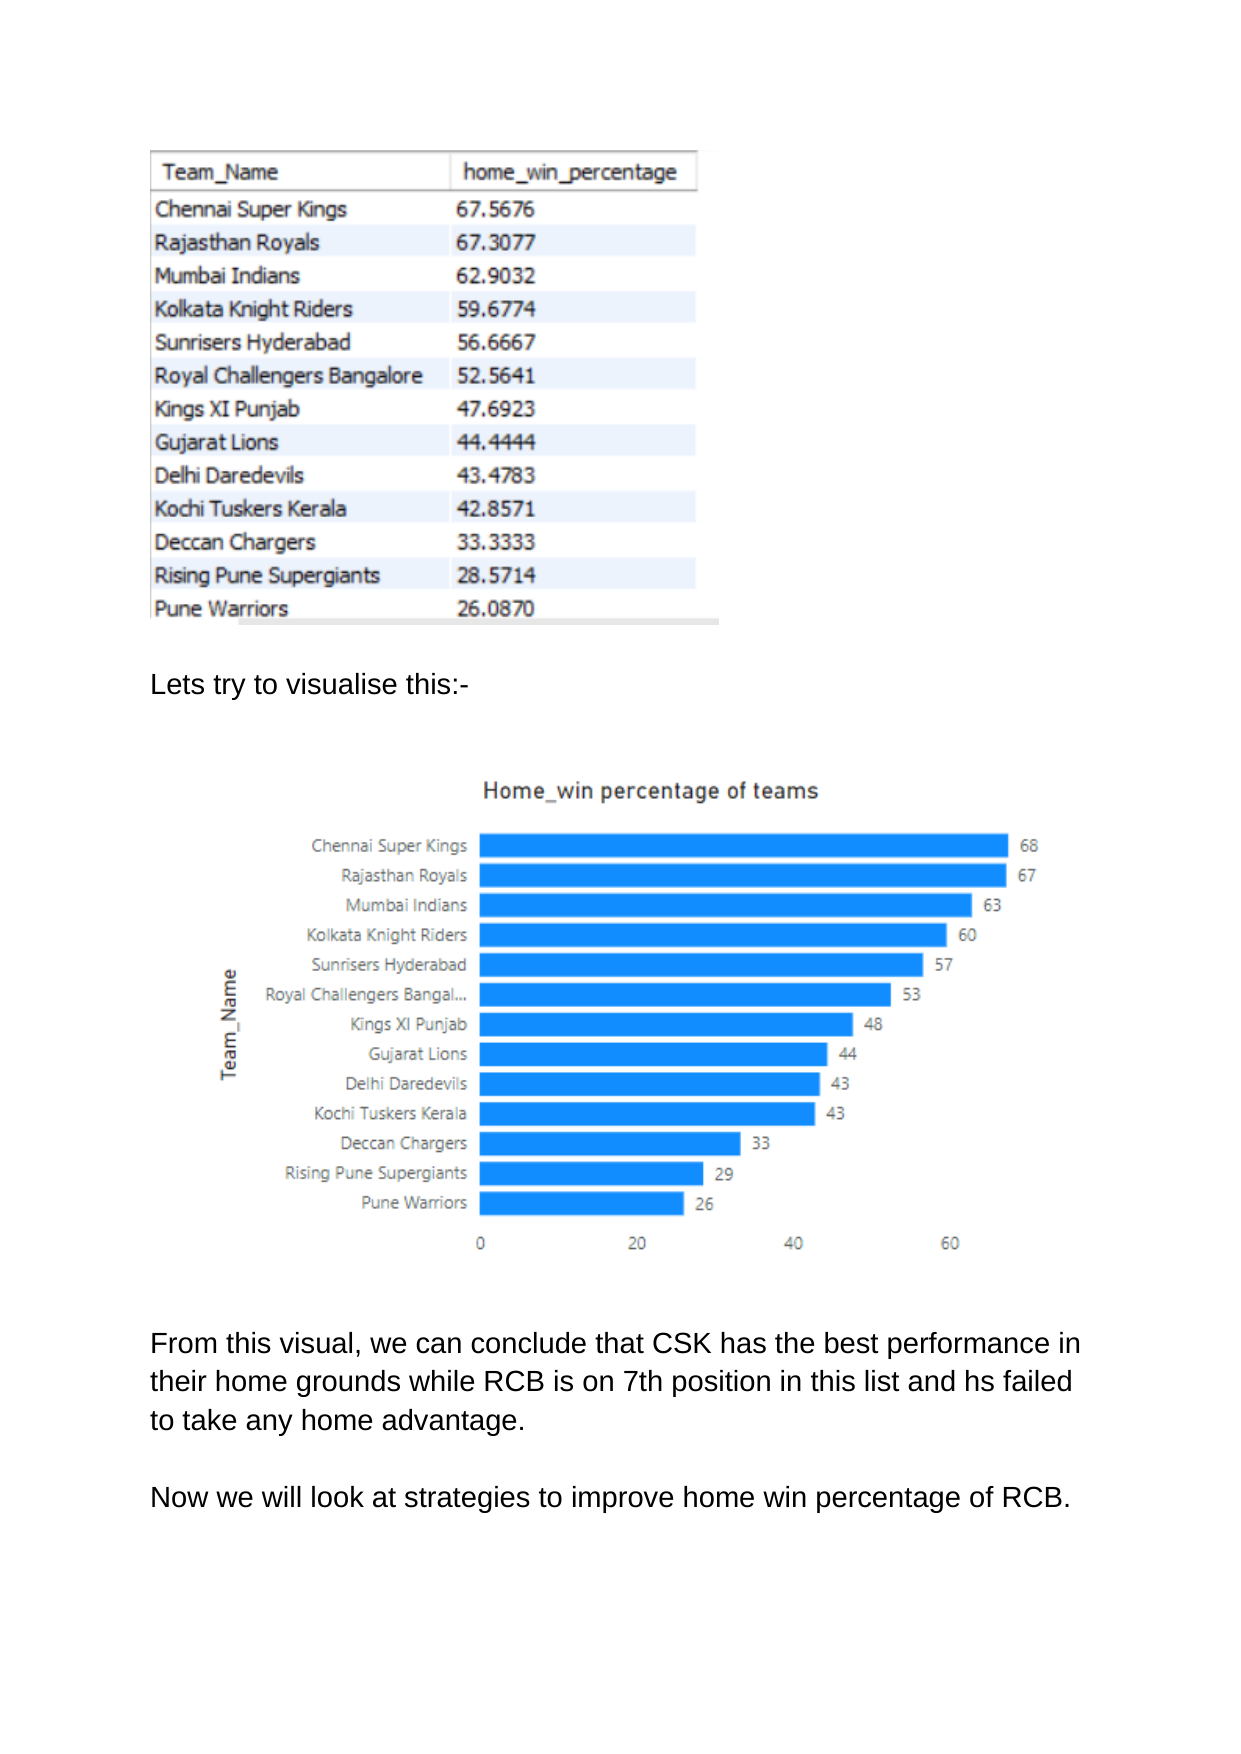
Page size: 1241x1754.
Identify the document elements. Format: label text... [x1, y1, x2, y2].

text Now we will look at strategies to improve home win percentage of RCB. [150, 1480, 1090, 1544]
picture [150, 744, 1085, 1284]
picture [150, 150, 719, 625]
text Lets try to visualise this:- [150, 667, 1090, 701]
text From this visual, we can conclude that CSK has the best performance in their home grounds while RCB is on 7th position in this list and hs failed to take any home advantage. [150, 1326, 1090, 1437]
